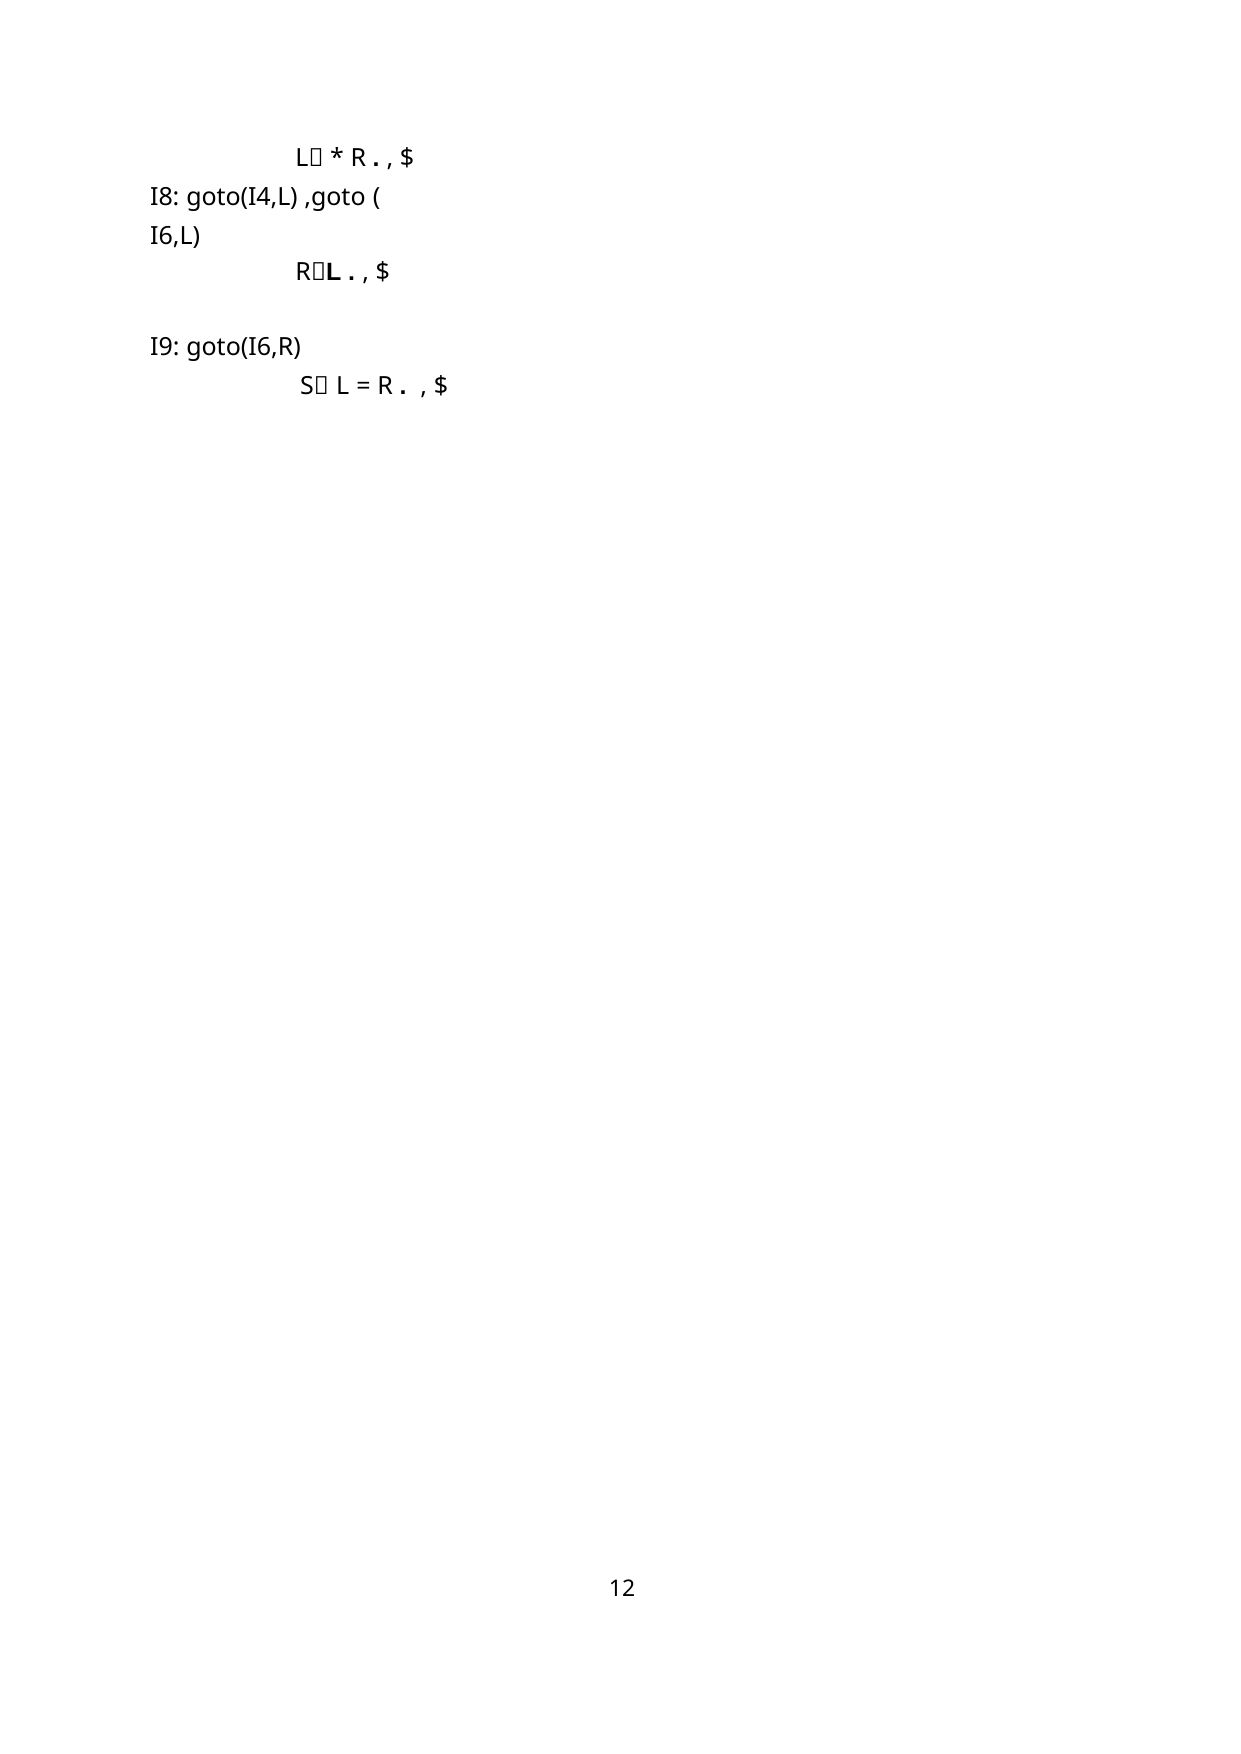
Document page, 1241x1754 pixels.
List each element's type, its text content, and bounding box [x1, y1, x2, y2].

text S L = R . , $ [300, 367, 1240, 401]
text RL . , $ [295, 257, 1240, 286]
text I9: goto(I6,R) [150, 329, 1240, 363]
text L * R . , $ I8: goto(I4,L) ,goto ( I6,L) [150, 139, 430, 252]
